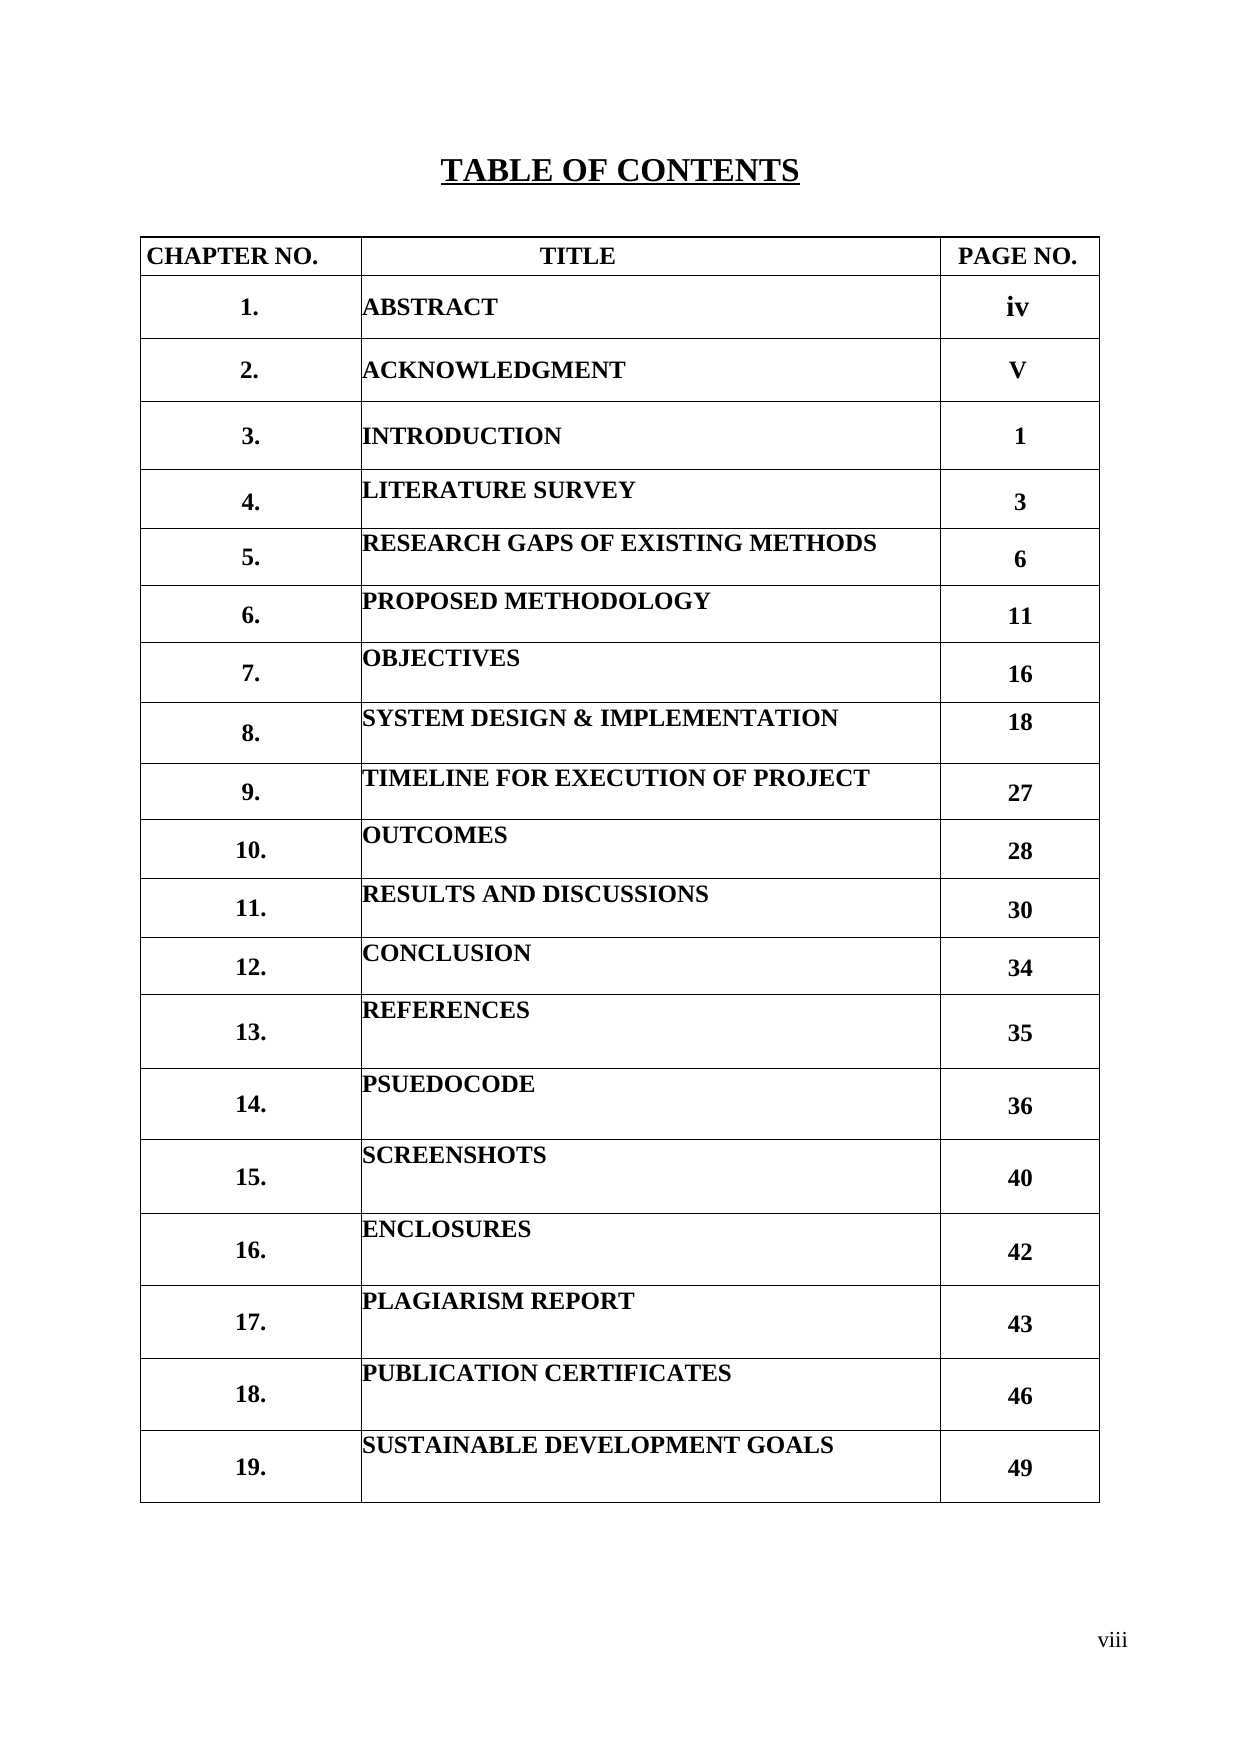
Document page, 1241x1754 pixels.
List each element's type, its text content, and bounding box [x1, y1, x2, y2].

table_cell ABSTRACT [362, 276, 940, 338]
table_cell 16. [141, 1214, 361, 1285]
table_cell LITERATURE SURVEY [362, 470, 940, 527]
table_cell 12. [141, 938, 361, 994]
table_cell 11 [941, 586, 1099, 642]
table_cell iv [941, 276, 1099, 338]
table_cell INTRODUCTION [362, 402, 940, 469]
table_cell 7. [141, 643, 361, 702]
table_cell 6 [941, 529, 1099, 585]
table_cell RESEARCH GAPS OF EXISTING METHODS [362, 529, 940, 585]
table_cell 27 [941, 764, 1099, 819]
table_cell PUBLICATION CERTIFICATES [362, 1359, 940, 1429]
table_cell 36 [941, 1069, 1099, 1139]
table_cell 30 [941, 879, 1099, 937]
table_cell CONCLUSION [362, 938, 940, 994]
table_cell 15. [141, 1140, 361, 1213]
table_cell 46 [941, 1359, 1099, 1429]
table_cell 4. [141, 470, 361, 527]
table_cell 1. [141, 276, 361, 338]
table_cell 49 [941, 1431, 1099, 1502]
table_header TITLE [362, 238, 940, 275]
table_cell 18 [941, 703, 1099, 762]
table_cell 14. [141, 1069, 361, 1139]
table_cell 11. [141, 879, 361, 937]
table_cell 1 [941, 402, 1099, 469]
table_header CHAPTER NO. [141, 238, 361, 275]
table_cell OUTCOMES [362, 820, 940, 878]
table_cell 40 [941, 1140, 1099, 1213]
table_cell ACKNOWLEDGMENT [362, 339, 940, 401]
table_cell 28 [941, 820, 1099, 878]
table_cell 19. [141, 1431, 361, 1502]
table_cell 18. [141, 1359, 361, 1429]
table_cell 3. [141, 402, 361, 469]
table_cell PSUEDOCODE [362, 1069, 940, 1139]
table_cell 3 [941, 470, 1099, 527]
table_cell 17. [141, 1286, 361, 1357]
table_cell 13. [141, 995, 361, 1068]
table_cell ENCLOSURES [362, 1214, 940, 1285]
table_cell 43 [941, 1286, 1099, 1357]
table_cell V [941, 339, 1099, 401]
table_cell 8. [141, 703, 361, 762]
table_cell 6. [141, 586, 361, 642]
table_cell TIMELINE FOR EXECUTION OF PROJECT [362, 764, 940, 819]
table_cell 9. [141, 764, 361, 819]
table_cell REFERENCES [362, 995, 940, 1068]
table_cell 2. [141, 339, 361, 401]
table_cell 16 [941, 643, 1099, 702]
table_cell 5. [141, 529, 361, 585]
table_header PAGE NO. [941, 238, 1099, 275]
table_cell SCREENSHOTS [362, 1140, 940, 1213]
table_cell 34 [941, 938, 1099, 994]
table_cell OBJECTIVES [362, 643, 940, 702]
table_cell SUSTAINABLE DEVELOPMENT GOALS [362, 1431, 940, 1502]
table_cell PROPOSED METHODOLOGY [362, 586, 940, 642]
table_cell 35 [941, 995, 1099, 1068]
table_cell 10. [141, 820, 361, 878]
table_cell SYSTEM DESIGN & IMPLEMENTATION [362, 703, 940, 762]
table_cell RESULTS AND DISCUSSIONS [362, 879, 940, 937]
table_cell 42 [941, 1214, 1099, 1285]
table_cell PLAGIARISM REPORT [362, 1286, 940, 1357]
text TABLE OF CONTENTS [112, 150, 1128, 188]
